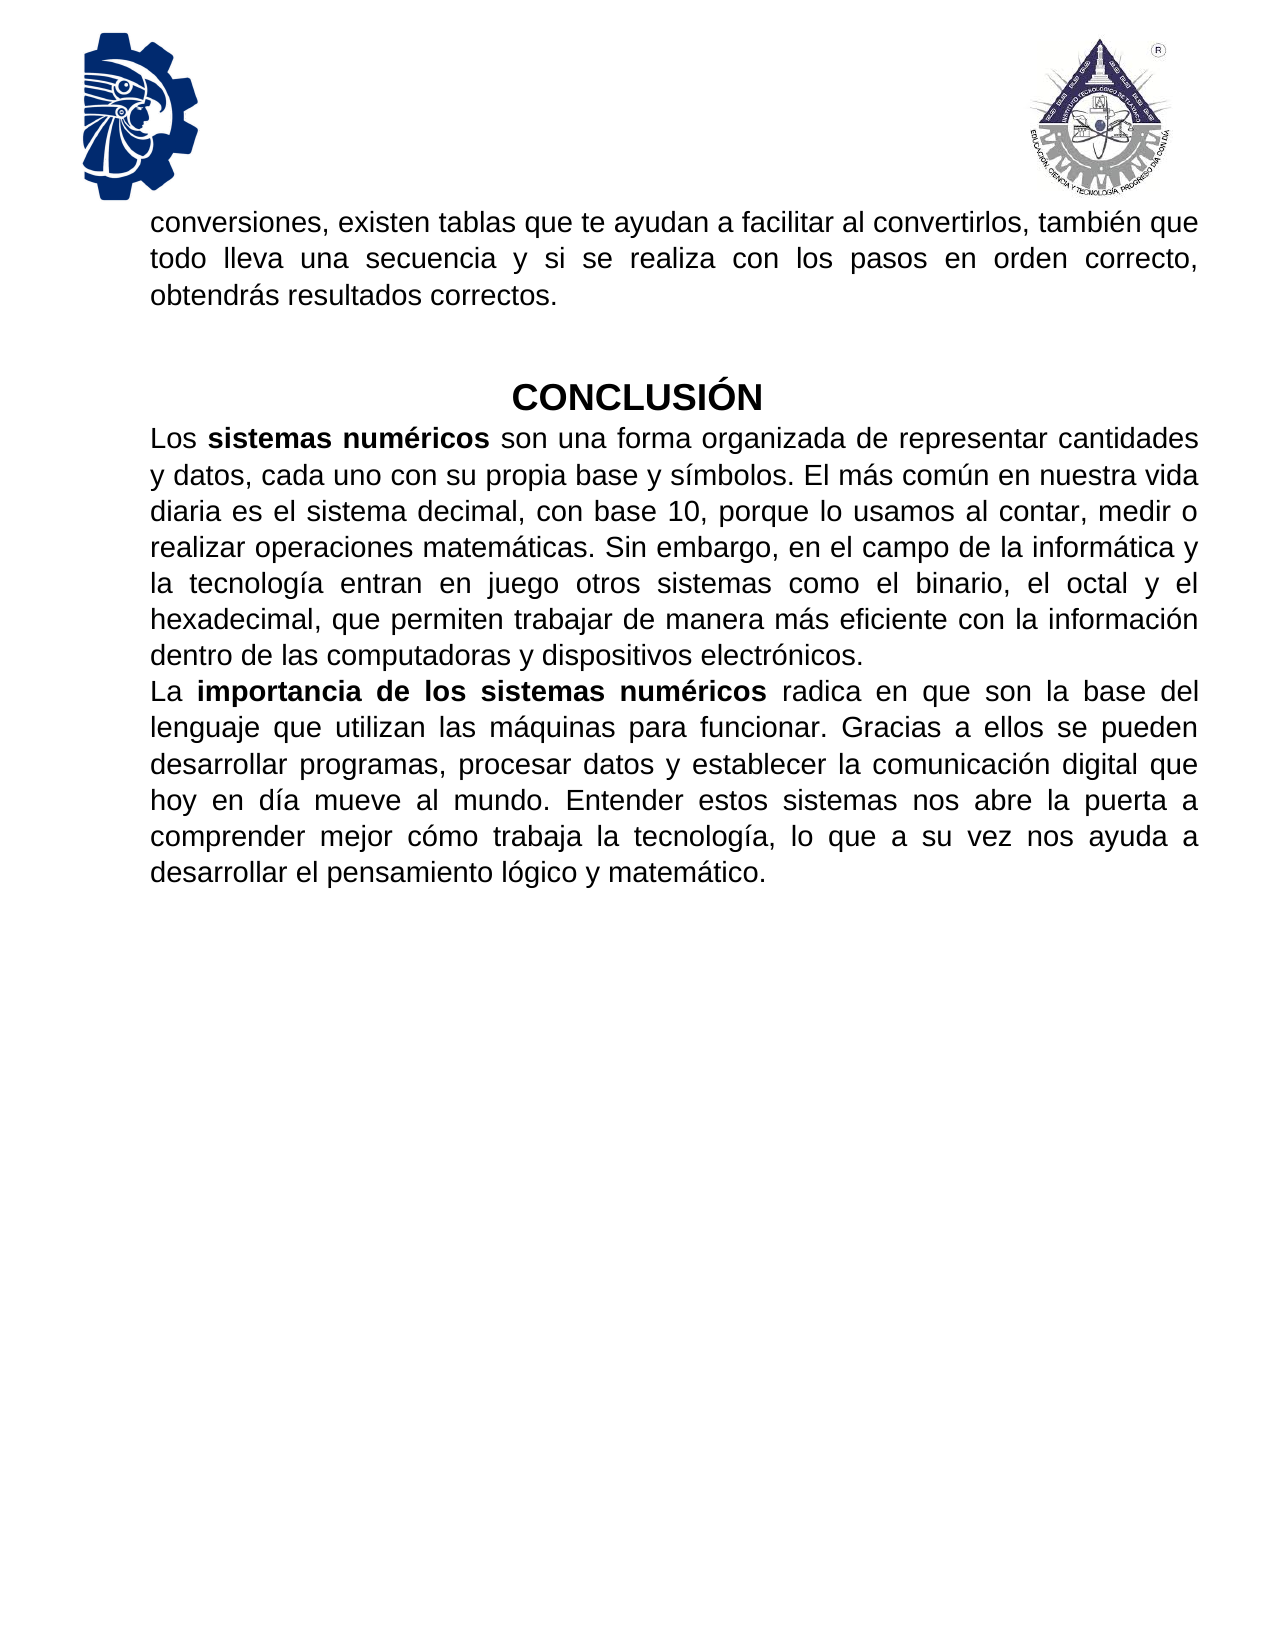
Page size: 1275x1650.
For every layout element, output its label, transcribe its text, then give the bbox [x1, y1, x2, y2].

picture [1009, 27, 1200, 205]
list Los sistemas numéricos son una forma organizada de representar cantidades y datos, cada uno con su propia base y símbolos. El más común en nuestra vida diaria es el sistema decimal, con base 10, porque lo usamos al contar, medir o realizar operaciones matemáticas. Sin embargo, en el campo de la informática y la tecnología entran en juego otros sistemas como el binario, el octal y el hexadecimal, que permiten trabajar de manera más eficiente con la información dentro de las computadoras y dispositivos electrónicos. [150, 421, 1200, 672]
picture [75, 27, 254, 206]
list La importancia de los sistemas numéricos radica en que son la base del lenguaje que utilizan las máquinas para funcionar. Gracias a ellos se pueden desarrollar programas, procesar datos y establecer la comunicación digital que hoy en día mueve al mundo. Entender estos sistemas nos abre la puerta a comprender mejor cómo trabaja la tecnología, lo que a su vez nos ayuda a desarrollar el pensamiento lógico y matemático. [150, 674, 1200, 889]
subtitle CONCLUSIÓN [75, 375, 1200, 418]
